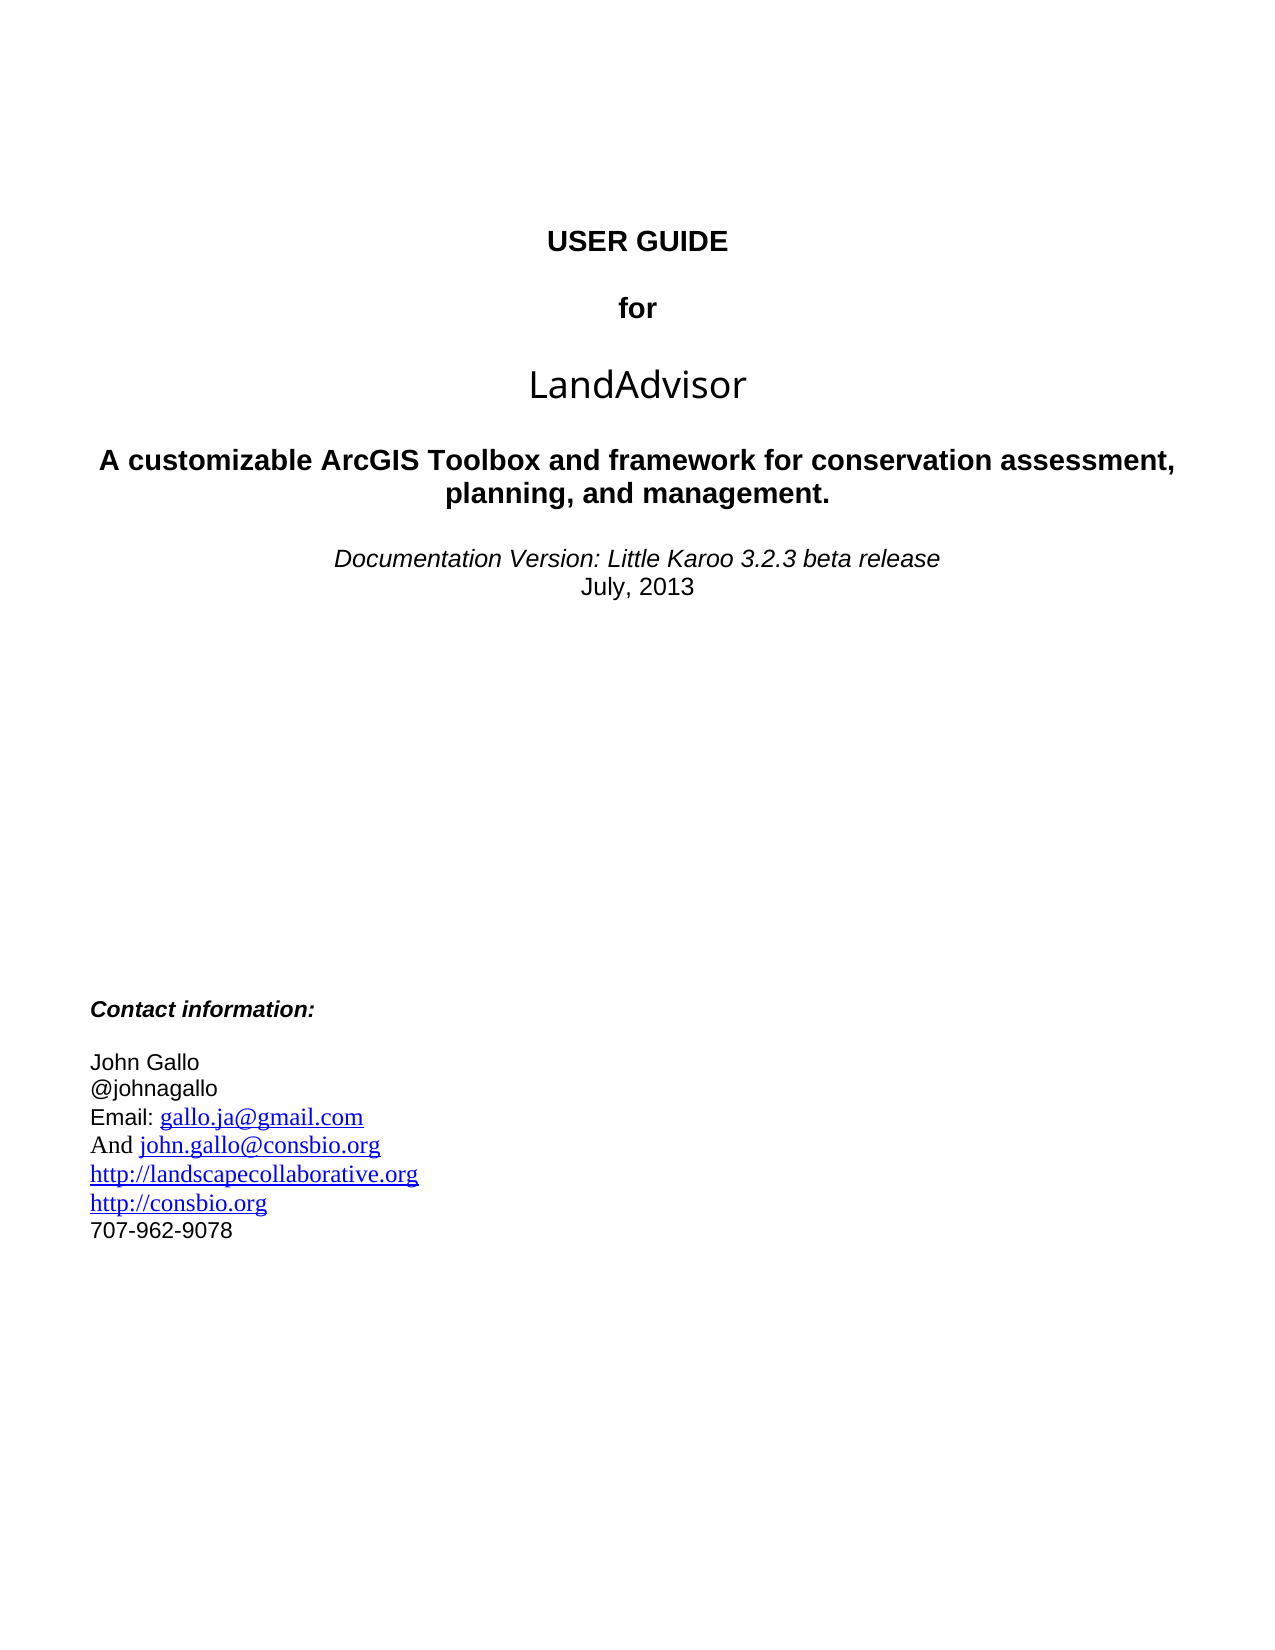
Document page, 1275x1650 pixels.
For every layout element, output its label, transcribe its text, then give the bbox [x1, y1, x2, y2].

text Documentation Version: Little Karoo 3.2.3 beta release [90, 543, 1185, 572]
text And john.gallo@consbio.org [90, 1131, 1185, 1159]
text Email: gallo.ja@gmail.com [90, 1102, 1185, 1131]
text http://landscapecollaborative.org [90, 1159, 1185, 1188]
text for [90, 291, 1185, 325]
text John Gallo [90, 1049, 1185, 1075]
text @johnagallo [90, 1075, 1185, 1102]
text LandAdvisor [90, 358, 1185, 409]
text A customizable ArcGIS Toolbox and framework for conservation assessment, planning, and management. [90, 443, 1185, 510]
text http://consbio.org [90, 1188, 1185, 1217]
text 707-962-9078 [90, 1217, 1185, 1243]
text USER GUIDE [90, 224, 1185, 258]
text July, 2013 [90, 572, 1185, 601]
text Contact information: [90, 996, 1185, 1023]
